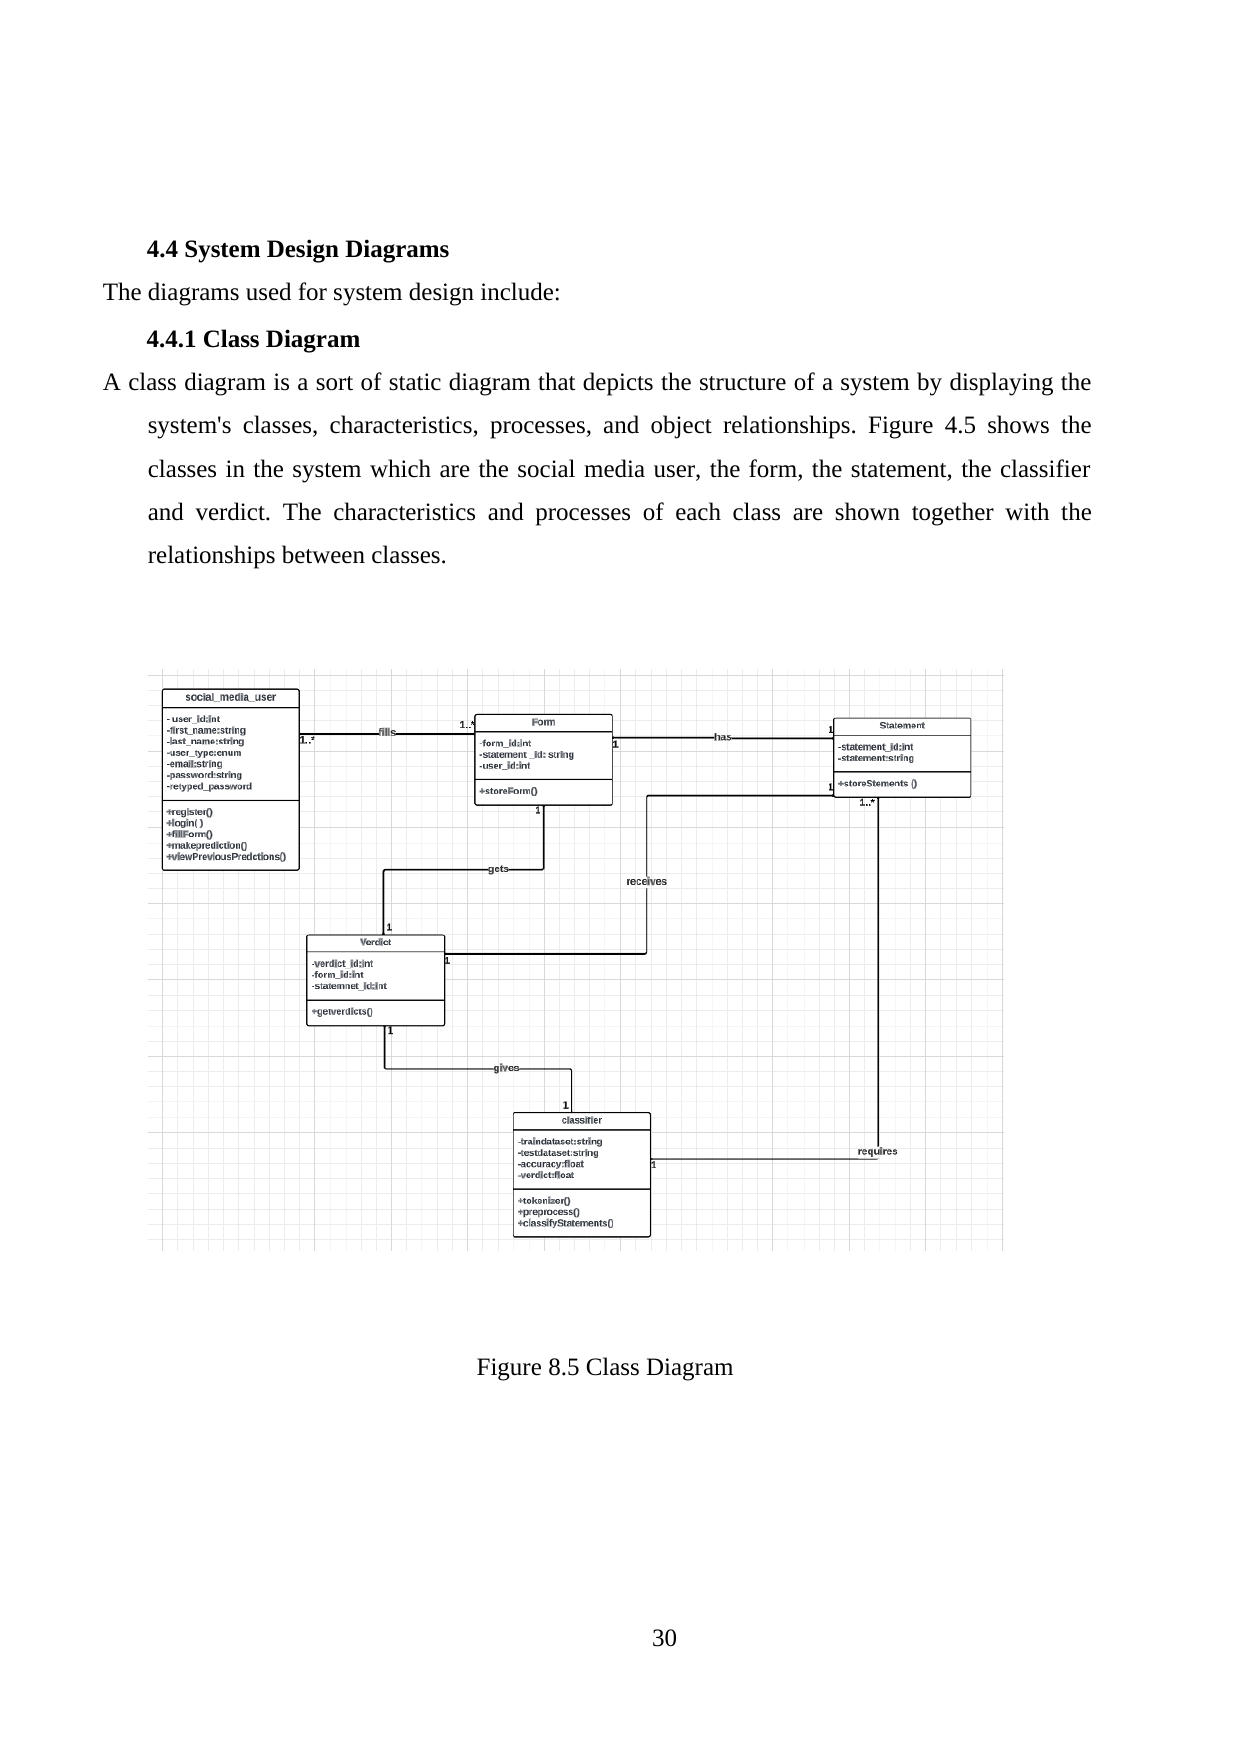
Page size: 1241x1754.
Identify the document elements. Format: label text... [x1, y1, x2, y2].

subtitle 4.4 System Design Diagrams [147, 234, 1092, 263]
subtitle 4.4.1 Class Diagram [146, 324, 1092, 353]
text Figure 8.5 Class Diagram [117, 1352, 1092, 1380]
picture [147, 669, 1004, 1251]
text The diagrams used for system design include: [103, 277, 1092, 306]
text A class diagram is a sort of static diagram that depicts the structure of a system by displaying the system's classes, characteristics, processes, and object relationships. Figure 4.5 shows the classes in the system which are the social media user, the form, the statement, the classifier and verdict. The characteristics and processes of each class are shown together with the relationships between classes. [103, 367, 1092, 569]
